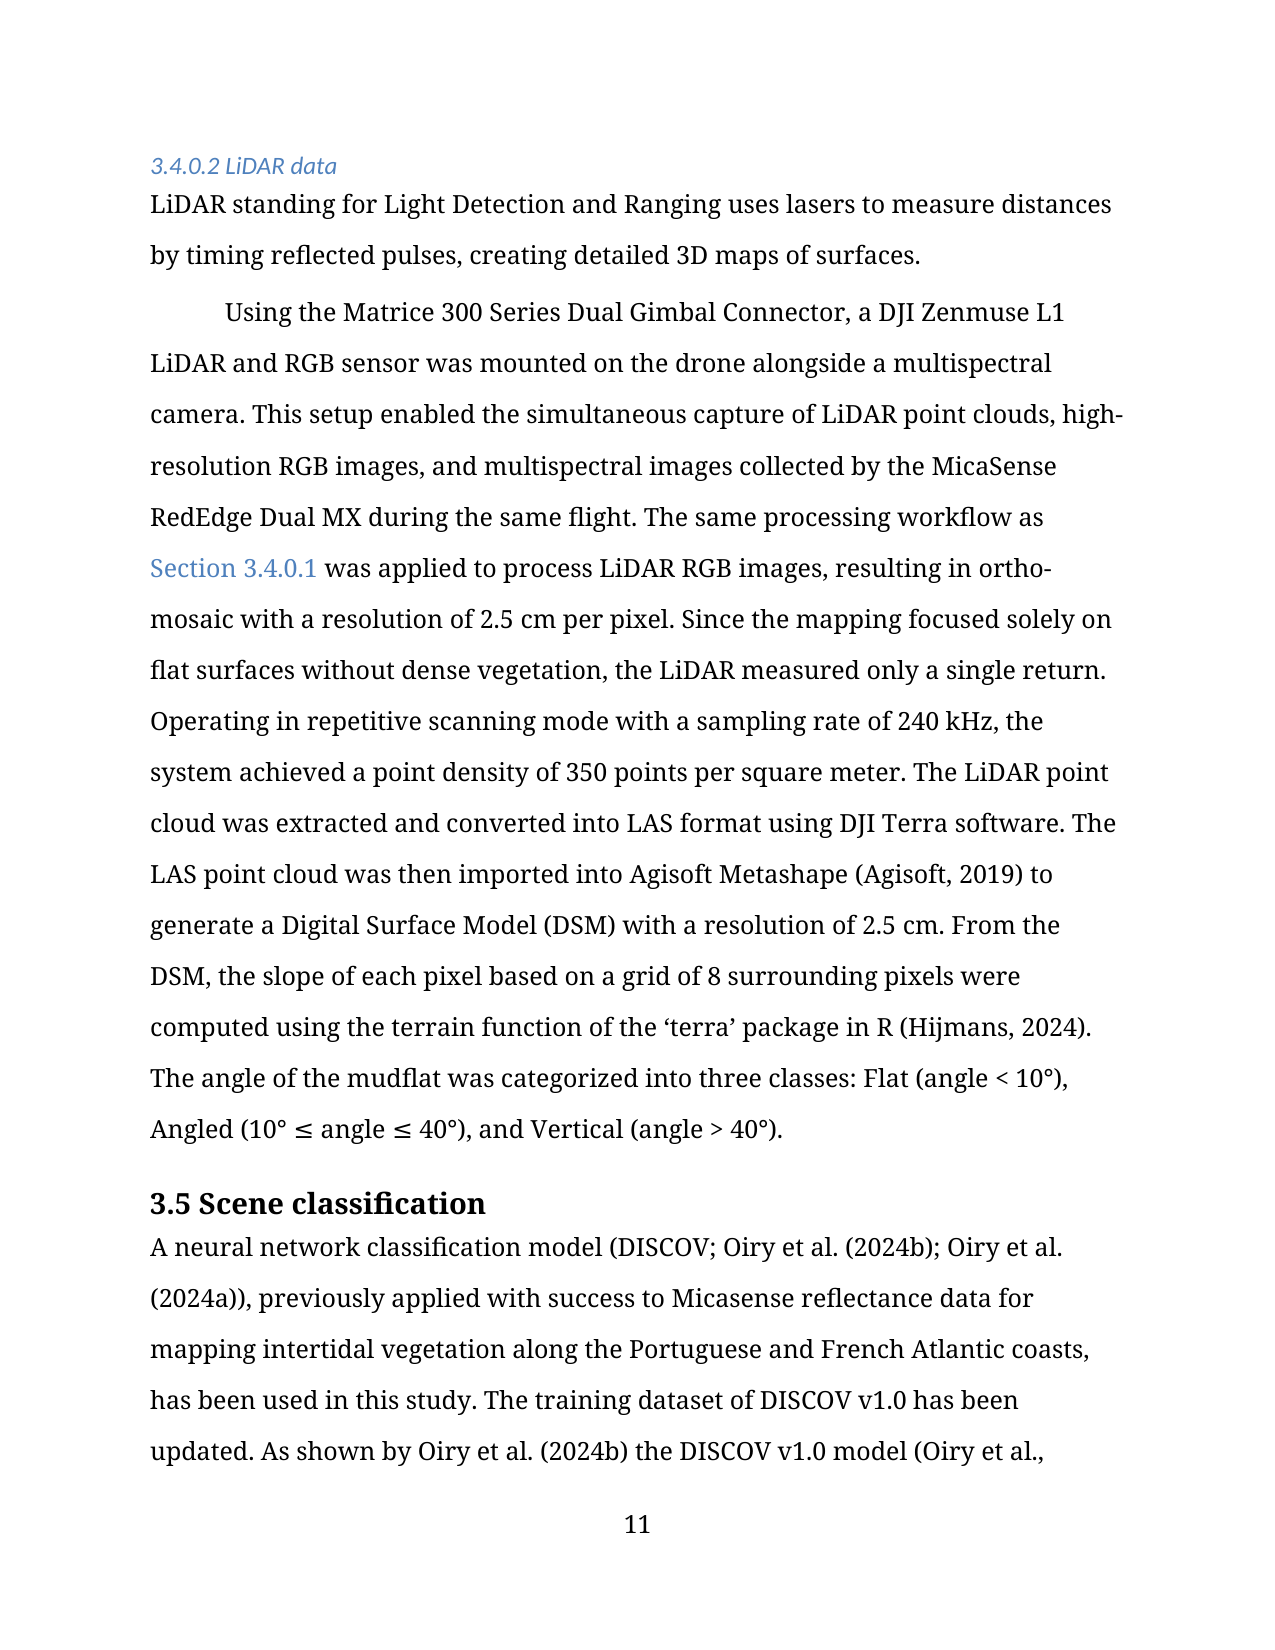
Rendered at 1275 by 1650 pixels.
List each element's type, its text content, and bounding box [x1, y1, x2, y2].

text Using the Matrice 300 Series Dual Gimbal Connector, a DJI Zenmuse L1 LiDAR and RGB sensor was mounted on the drone alongside a multispectral camera. This setup enabled the simultaneous capture of LiDAR point clouds, high-resolution RGB images, and multispectral images collected by the MicaSense RedEdge Dual MX during the same flight. The same processing workflow as Section 3.4.0.1 was applied to process LiDAR RGB images, resulting in ortho-mosaic with a resolution of 2.5 cm per pixel. Since the mapping focused solely on flat surfaces without dense vegetation, the LiDAR measured only a single return. Operating in repetitive scanning mode with a sampling rate of 240 kHz, the system achieved a point density of 350 points per square meter. The LiDAR point cloud was extracted and converted into LAS format using DJI Terra software. The LAS point cloud was then imported into Agisoft Metashape (Agisoft, 2019) to generate a Digital Surface Model (DSM) with a resolution of 2.5 cm. From the DSM, the slope of each pixel based on a grid of 8 surrounding pixels were computed using the terrain function of the ‘terra’ package in R (Hijmans, 2024). The angle of the mudflat was categorized into three classes: Flat (angle < 10°), Angled (10° ≤ angle ≤ 40°), and Vertical (angle > 40°). [150, 295, 1125, 1146]
text LiDAR standing for Light Detection and Ranging uses lasers to measure distances by timing reflected pulses, creating detailed 3D maps of surfaces. [150, 187, 1125, 272]
subtitle 3.5 Scene classification [150, 1184, 1125, 1223]
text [150, 1229, 1125, 1468]
subtitle 3.4.0.2 LiDAR data [150, 150, 1125, 181]
